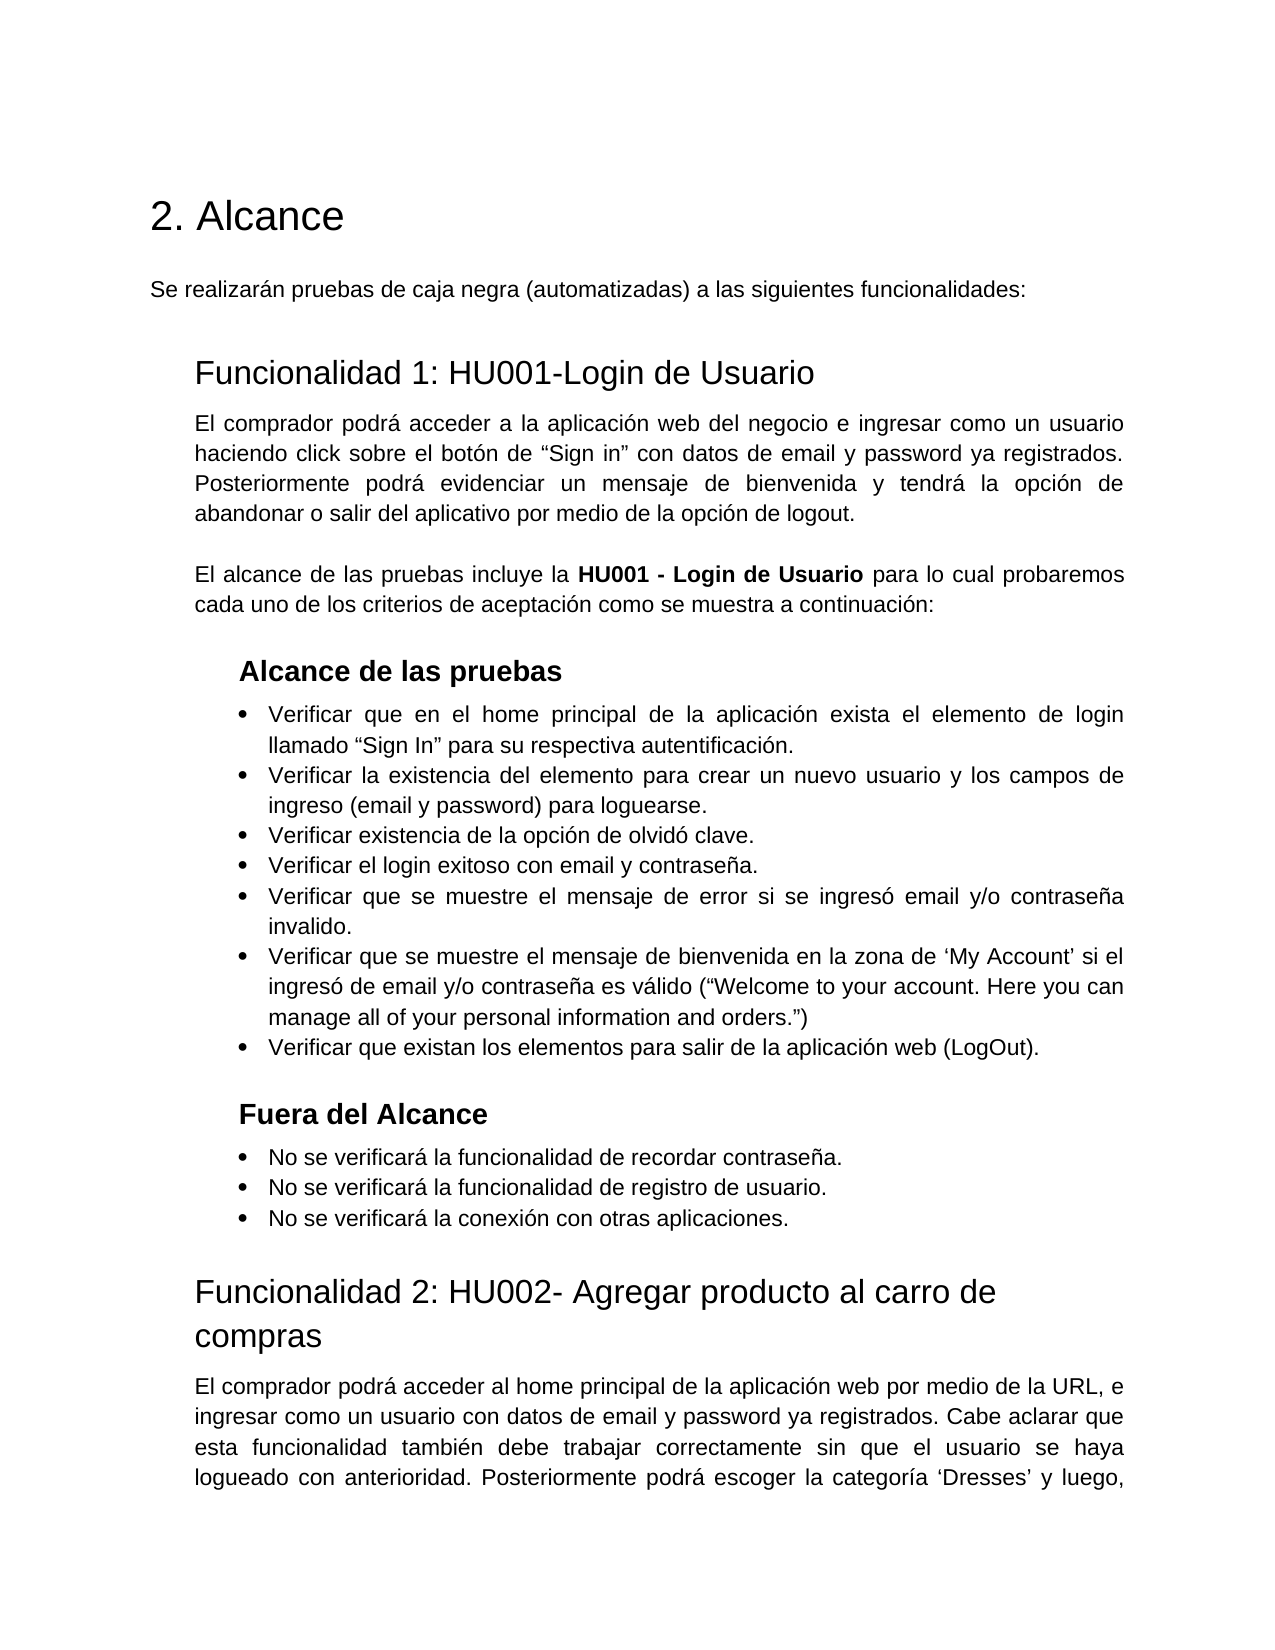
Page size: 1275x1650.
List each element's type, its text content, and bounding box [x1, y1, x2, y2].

subtitle Funcionalidad 2: HU002- Agregar producto al carro de compras [194, 1272, 1125, 1355]
list Verificar que existan los elementos para salir de la aplicación web (LogOut). [239, 1034, 1125, 1060]
subtitle 2. Alcance [150, 192, 1125, 239]
list Verificar que se muestre el mensaje de error si se ingresó email y/o contraseña invalido. [239, 883, 1125, 939]
text El alcance de las pruebas incluye la HU001 - Login de Usuario para lo cual probaremos cada uno de los criterios de aceptación como se muestra a continuación: [194, 561, 1125, 617]
subtitle Funcionalidad 1: HU001-Login de Usuario [194, 353, 1125, 391]
subtitle Fuera del Alcance [239, 1097, 1125, 1131]
list Verificar la existencia del elemento para crear un nuevo usuario y los campos de ingreso (email y password) para loguearse. [239, 762, 1125, 818]
text Se realizarán pruebas de caja negra (automatizadas) a las siguientes funcionalidades: [150, 276, 1125, 302]
list Verificar que se muestre el mensaje de bienvenida en la zona de ‘My Account’ si el ingresó de email y/o contraseña es válido (“Welcome to your account. Here you can manage all of your personal information and orders.”) [239, 943, 1125, 1030]
text El comprador podrá acceder a la aplicación web del negocio e ingresar como un usuario haciendo click sobre el botón de “Sign in” con datos de email y password ya registrados. Posteriormente podrá evidenciar un mensaje de bienvenida y tendrá la opción de abandonar o salir del aplicativo por medio de la opción de logout. [194, 410, 1125, 527]
list Verificar que en el home principal de la aplicación exista el elemento de login llamado “Sign In” para su respectiva autentificación. [239, 701, 1125, 758]
list No se verificará la conexión con otras aplicaciones. [239, 1204, 1125, 1231]
subtitle Alcance de las pruebas [239, 654, 1125, 688]
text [194, 1373, 1125, 1490]
list Verificar existencia de la opción de olvidó clave. [239, 822, 1125, 848]
list Verificar el login exitoso con email y contraseña. [239, 852, 1125, 879]
list No se verificará la funcionalidad de recordar contraseña. [239, 1144, 1125, 1170]
list No se verificará la funcionalidad de registro de usuario. [239, 1174, 1125, 1201]
